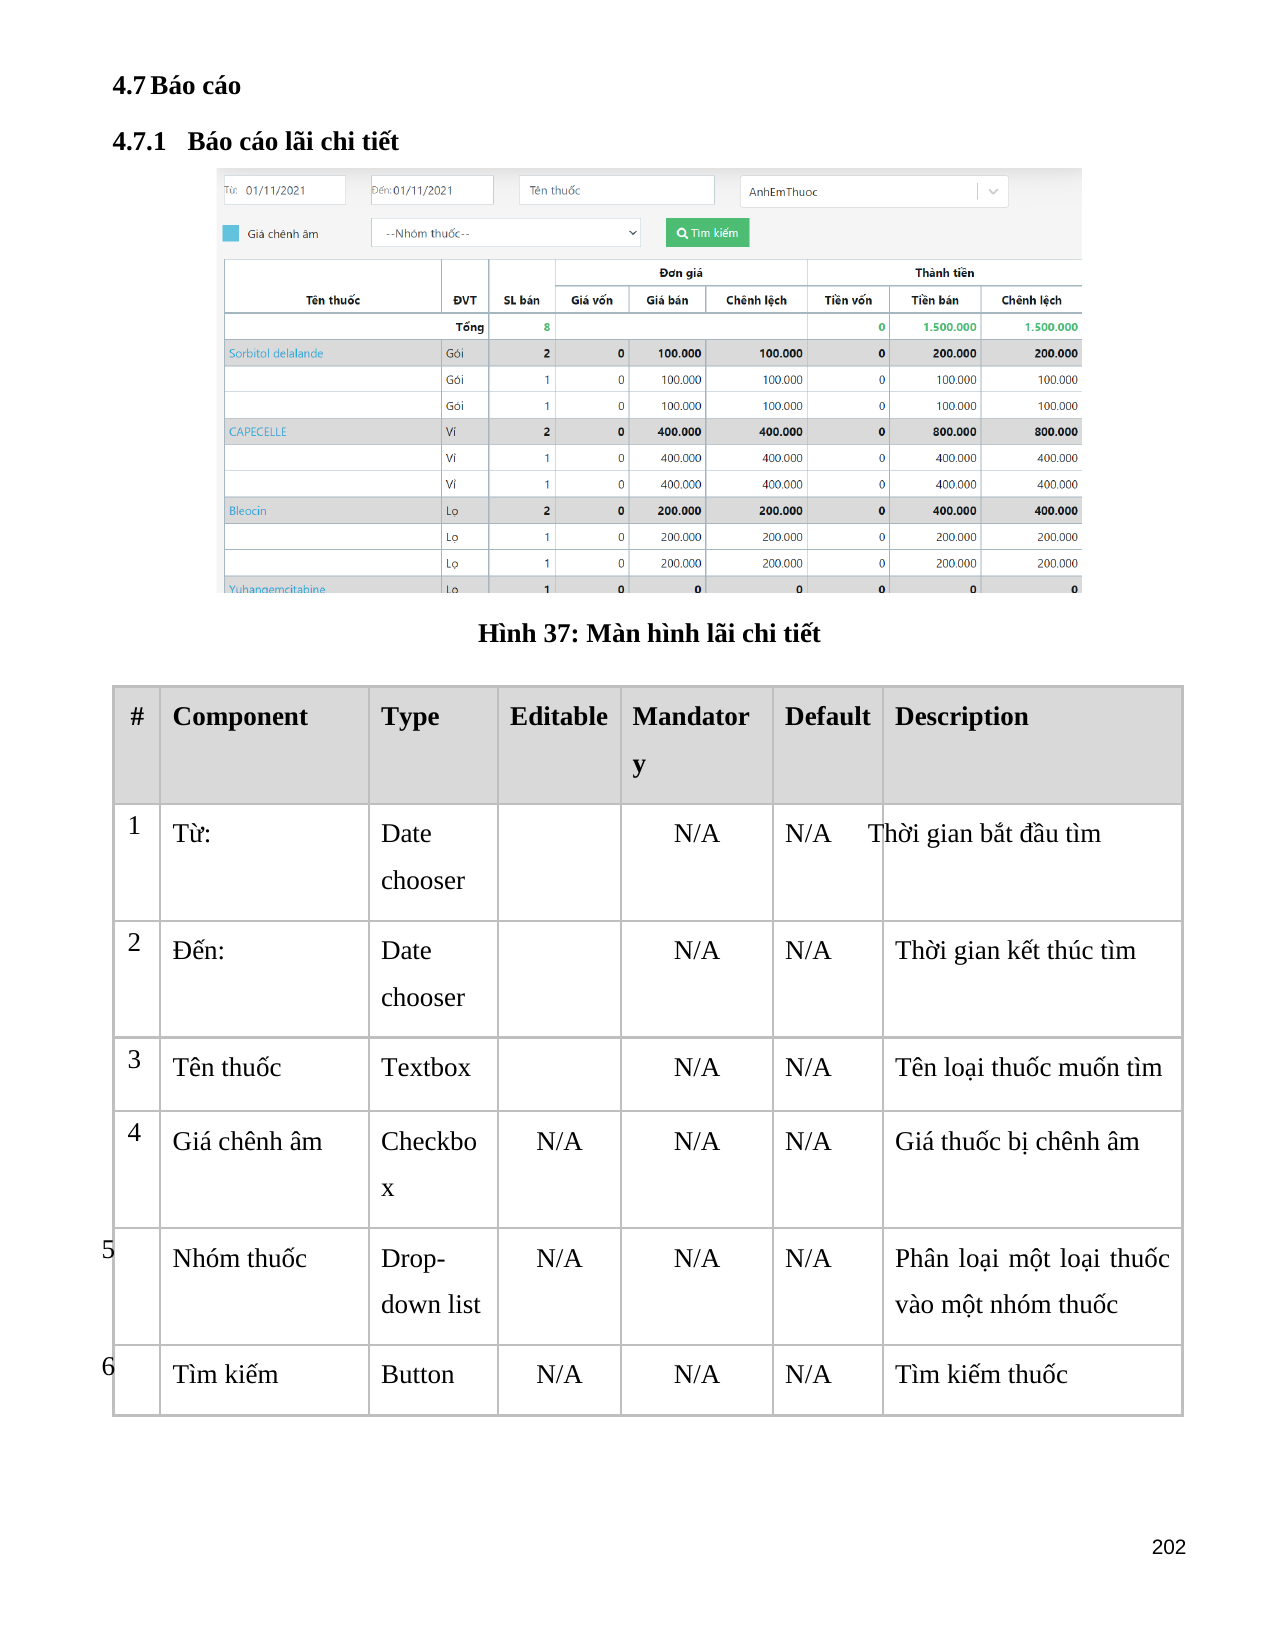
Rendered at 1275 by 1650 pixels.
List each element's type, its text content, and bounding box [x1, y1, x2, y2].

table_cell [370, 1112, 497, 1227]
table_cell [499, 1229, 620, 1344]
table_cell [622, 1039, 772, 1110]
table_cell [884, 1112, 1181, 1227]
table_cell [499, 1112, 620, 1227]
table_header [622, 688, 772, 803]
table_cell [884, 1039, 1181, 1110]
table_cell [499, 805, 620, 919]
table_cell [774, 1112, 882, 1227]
subtitle Báo cáo lãi chi tiết [112, 125, 1186, 156]
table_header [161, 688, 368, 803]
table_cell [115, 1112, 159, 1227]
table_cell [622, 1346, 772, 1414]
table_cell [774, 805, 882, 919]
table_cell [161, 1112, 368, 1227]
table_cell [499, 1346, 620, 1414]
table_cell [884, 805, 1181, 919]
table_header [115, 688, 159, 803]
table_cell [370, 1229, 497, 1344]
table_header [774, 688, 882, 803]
text Hình 37: Màn hình lãi chi tiết [112, 617, 1186, 648]
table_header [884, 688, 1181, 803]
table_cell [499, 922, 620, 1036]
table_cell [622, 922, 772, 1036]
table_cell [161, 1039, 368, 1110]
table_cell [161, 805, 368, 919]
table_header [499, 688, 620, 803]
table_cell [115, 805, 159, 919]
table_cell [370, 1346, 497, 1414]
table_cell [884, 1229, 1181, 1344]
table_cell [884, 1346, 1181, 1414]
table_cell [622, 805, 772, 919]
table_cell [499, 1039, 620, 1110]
subtitle Báo cáo [112, 69, 1186, 100]
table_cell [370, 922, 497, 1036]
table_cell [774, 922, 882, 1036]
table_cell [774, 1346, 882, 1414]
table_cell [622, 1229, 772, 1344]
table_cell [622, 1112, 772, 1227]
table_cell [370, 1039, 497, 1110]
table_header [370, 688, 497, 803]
picture [216, 168, 1082, 593]
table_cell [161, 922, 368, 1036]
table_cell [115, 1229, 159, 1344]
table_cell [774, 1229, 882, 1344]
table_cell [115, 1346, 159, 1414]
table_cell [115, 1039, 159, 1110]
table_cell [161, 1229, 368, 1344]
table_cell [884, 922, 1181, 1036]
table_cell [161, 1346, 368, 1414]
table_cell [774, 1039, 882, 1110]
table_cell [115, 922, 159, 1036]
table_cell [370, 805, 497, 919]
